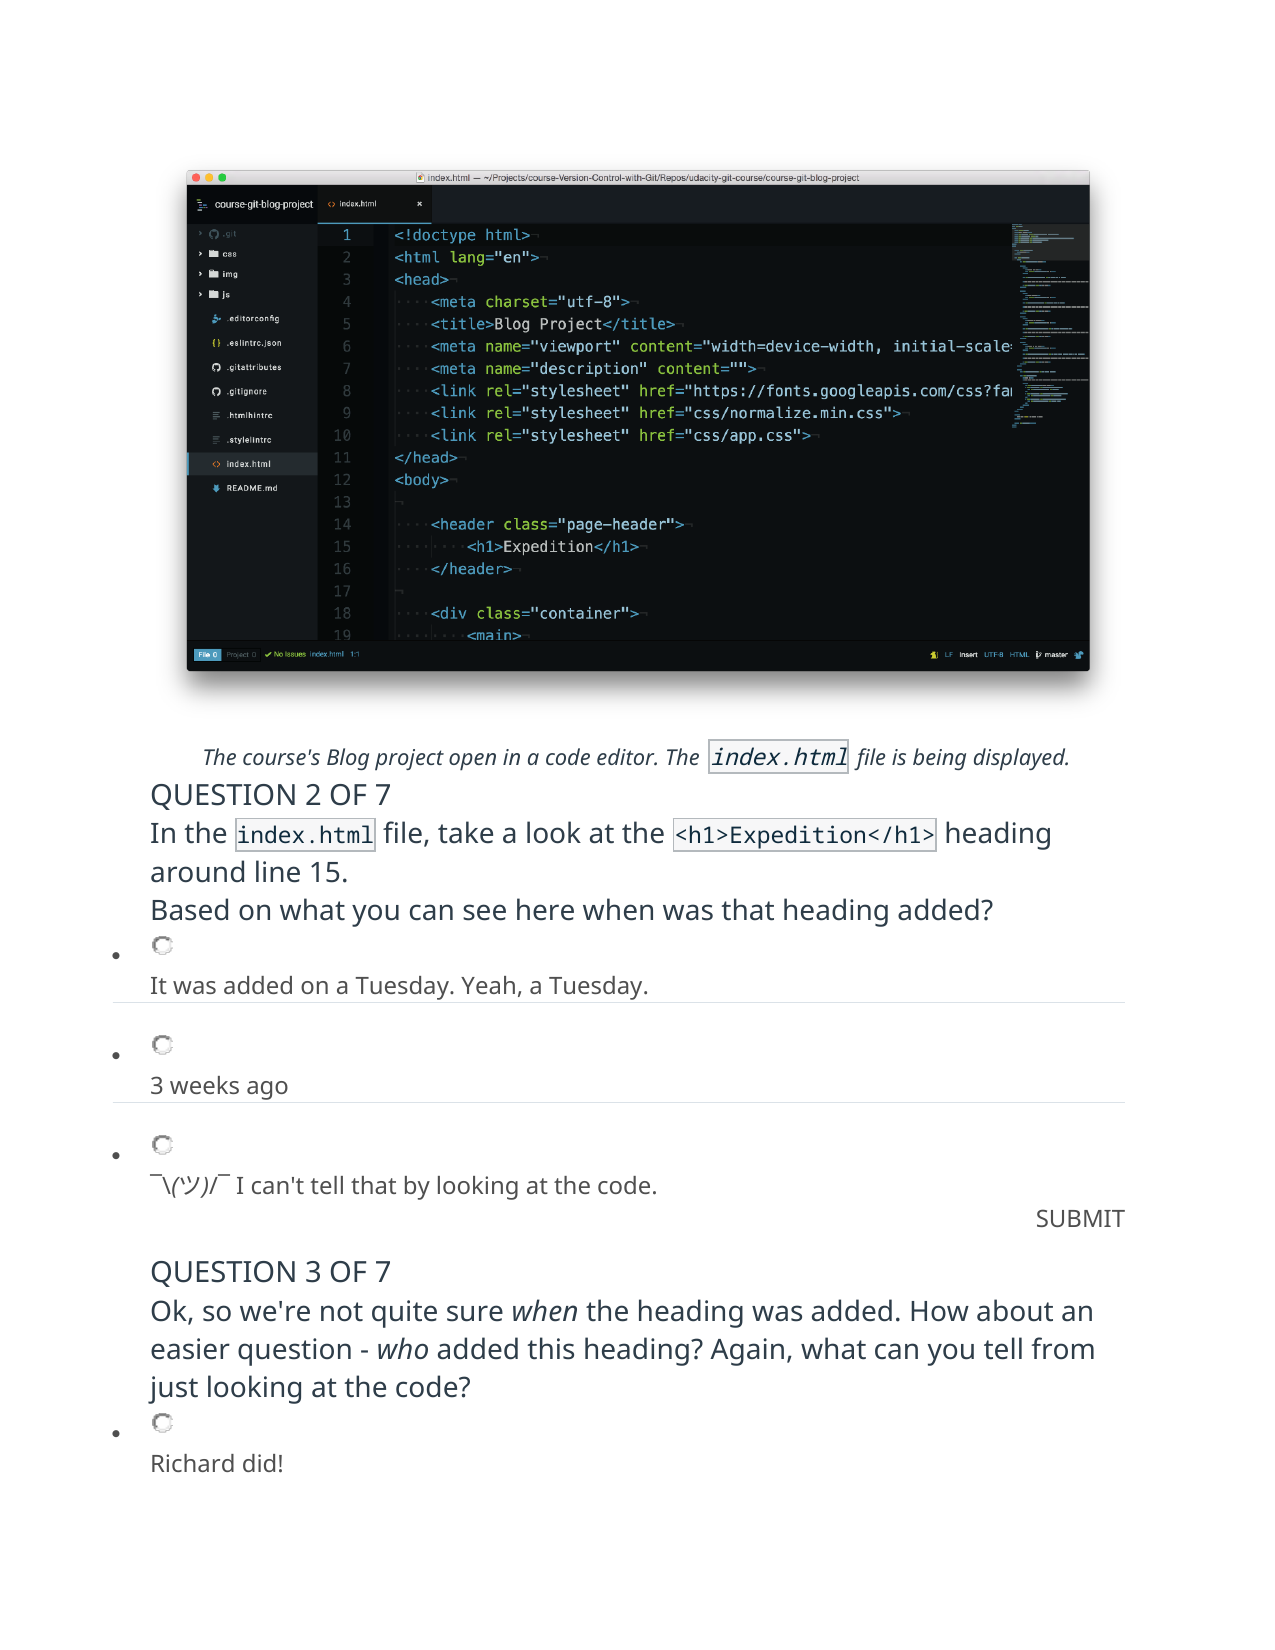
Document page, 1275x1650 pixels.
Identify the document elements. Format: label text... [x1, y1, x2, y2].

text ¯\(ツ)/¯ I can't tell that by looking at the code. [150, 1169, 1125, 1201]
picture [150, 150, 1125, 723]
text Ok, so we're not quite sure when the heading was added. How about an easier question - who added this heading? Again, what can you tell from just looking at the code? [150, 1291, 1125, 1406]
subtitle QUESTION 3 OF 7 [150, 1251, 1125, 1291]
text The course's Blog project open in a code editor. The index.html file is being displayed. [150, 739, 708, 774]
subtitle QUESTION 2 OF 7 [150, 774, 1125, 813]
text It was added on a Tuesday. Yeah, a Tuesday. [150, 969, 1125, 1002]
text In the index.html file, take a look at the <h1>Expedition</h1> heading around line 15. [150, 813, 1125, 890]
text Based on what you can see here when was that heading added? [150, 890, 1125, 928]
text Richard did! [150, 1447, 1125, 1479]
text SUBMIT [150, 1201, 1125, 1235]
text The course's Blog project open in a code editor. The index.html file is being displayed. [849, 739, 1125, 774]
text 3 weeks ago [150, 1069, 1125, 1102]
